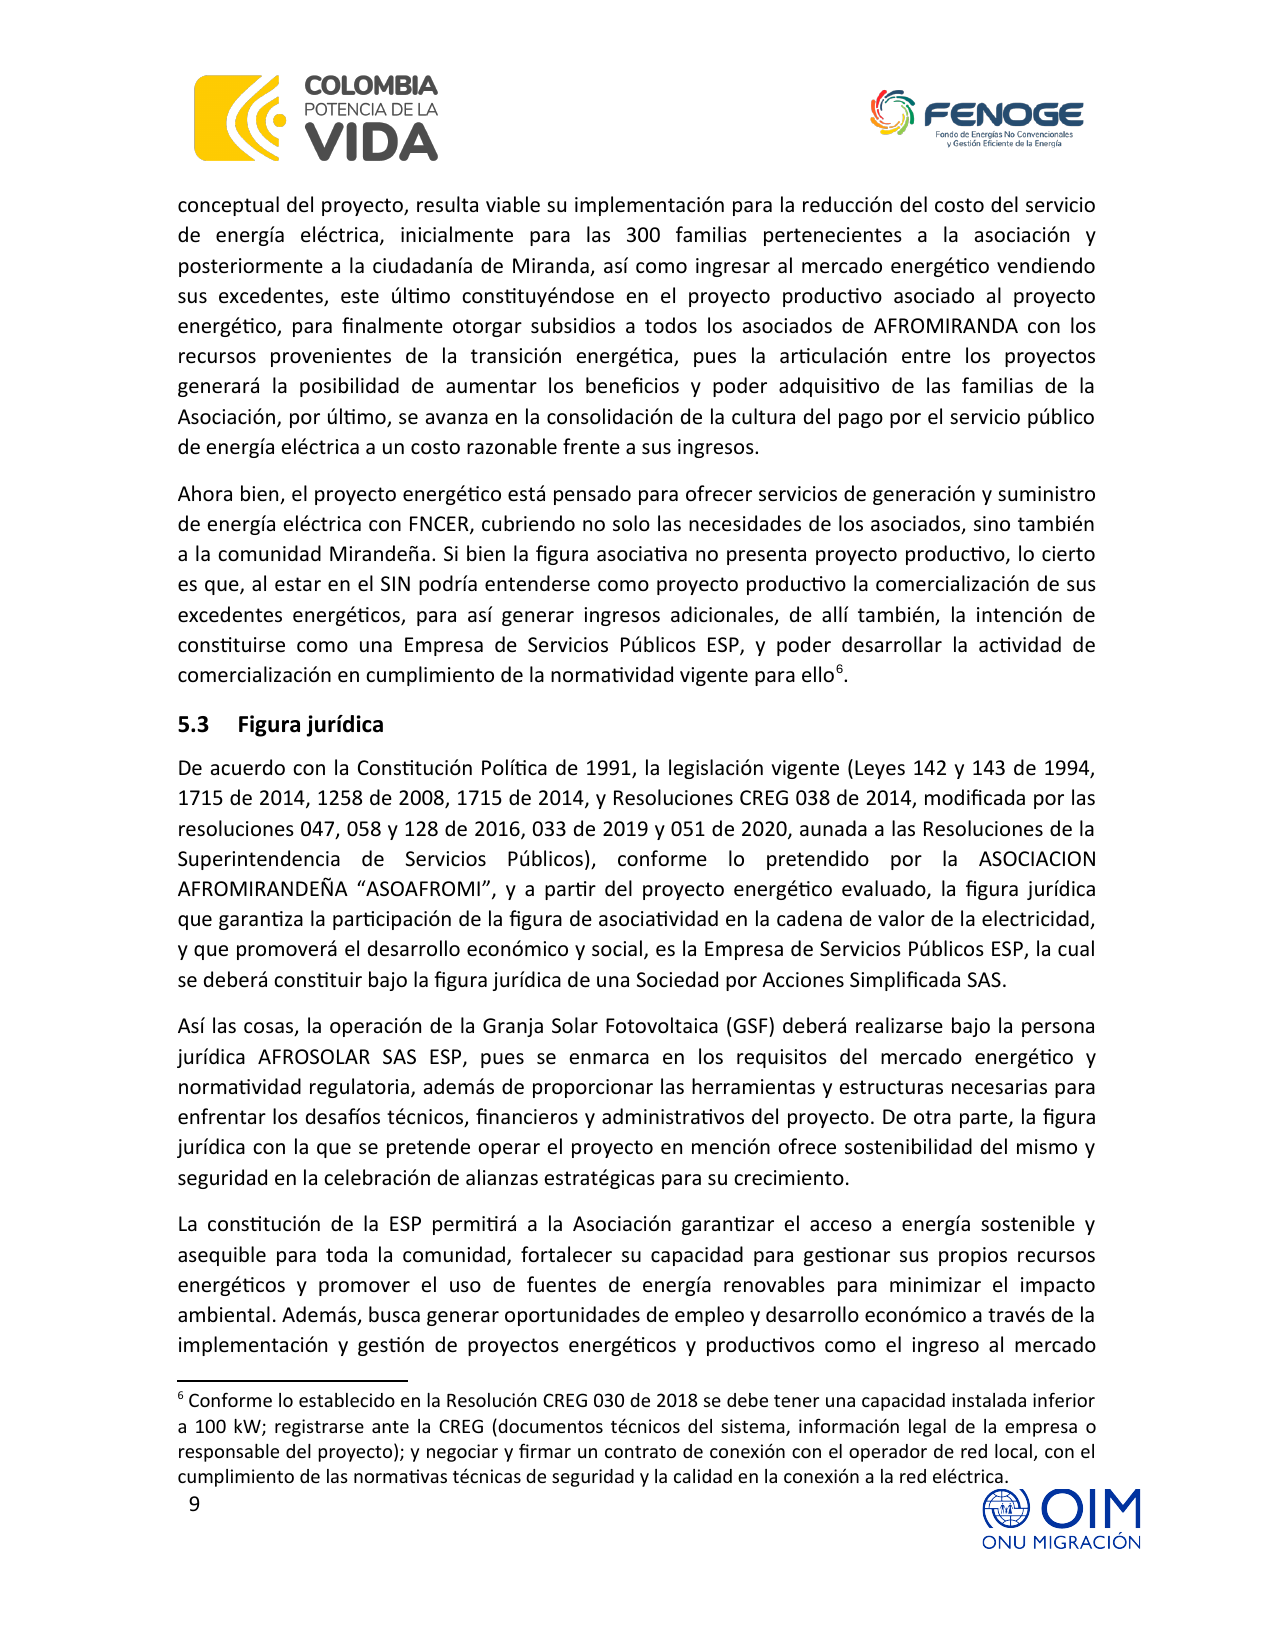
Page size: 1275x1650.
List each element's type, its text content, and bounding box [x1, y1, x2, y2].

text Así las cosas, la operación de la Granja Solar Fotovoltaica (GSF) deberá realizarse bajo la persona jurídica AFROSOLAR SAS ESP, pues se enmarca en los requisitos del mercado energético y normatividad regulatoria, además de proporcionar las herramientas y estructuras necesarias para enfrentar los desafíos técnicos, financieros y administrativos del proyecto. De otra parte, la figura jurídica con la que se pretende operar el proyecto en mención ofrece sostenibilidad del mismo y seguridad en la celebración de alianzas estratégicas para su crecimiento. [177, 1012, 1098, 1191]
picture [982, 1489, 1141, 1549]
subtitle Figura jurídica [177, 708, 1098, 738]
text Ahora bien, el proyecto energético está pensado para ofrecer servicios de generación y suministro de energía eléctrica con FNCER, cubriendo no solo las necesidades de los asociados, sino también a la comunidad Mirandeña. Si bien la figura asociativa no presenta proyecto productivo, lo cierto es que, al estar en el SIN podría entenderse como proyecto productivo la comercialización de sus excedentes energéticos, para así generar ingresos adicionales, de allí también, la intención de constituirse como una Empresa de Servicios Públicos ESP, y poder desarrollar la actividad de comercialización en cumplimiento de la normatividad vigente para ello. [177, 479, 1098, 689]
picture [869, 88, 1086, 148]
text De acuerdo con la Constitución Política de 1991, la legislación vigente (Leyes 142 y 143 de 1994, 1715 de 2014, 1258 de 2008, 1715 de 2014, y Resoluciones CREG 038 de 2014, modificada por las resoluciones 047, 058 y 128 de 2016, 033 de 2019 y 051 de 2020, aunada a las Resoluciones de la Superintendencia de Servicios Públicos), conforme lo pretendido por la ASOCIACION AFROMIRANDEÑA “ASOAFROMI”, y a partir del proyecto energético evaluado, la figura jurídica que garantiza la participación de la figura de asociatividad en la cadena de valor de la electricidad, y que promoverá el desarrollo económico y social, es la Empresa de Servicios Públicos ESP, la cual se deberá constituir bajo la figura jurídica de una Sociedad por Acciones Simplificada SAS. [177, 753, 1098, 993]
picture [188, 73, 444, 163]
